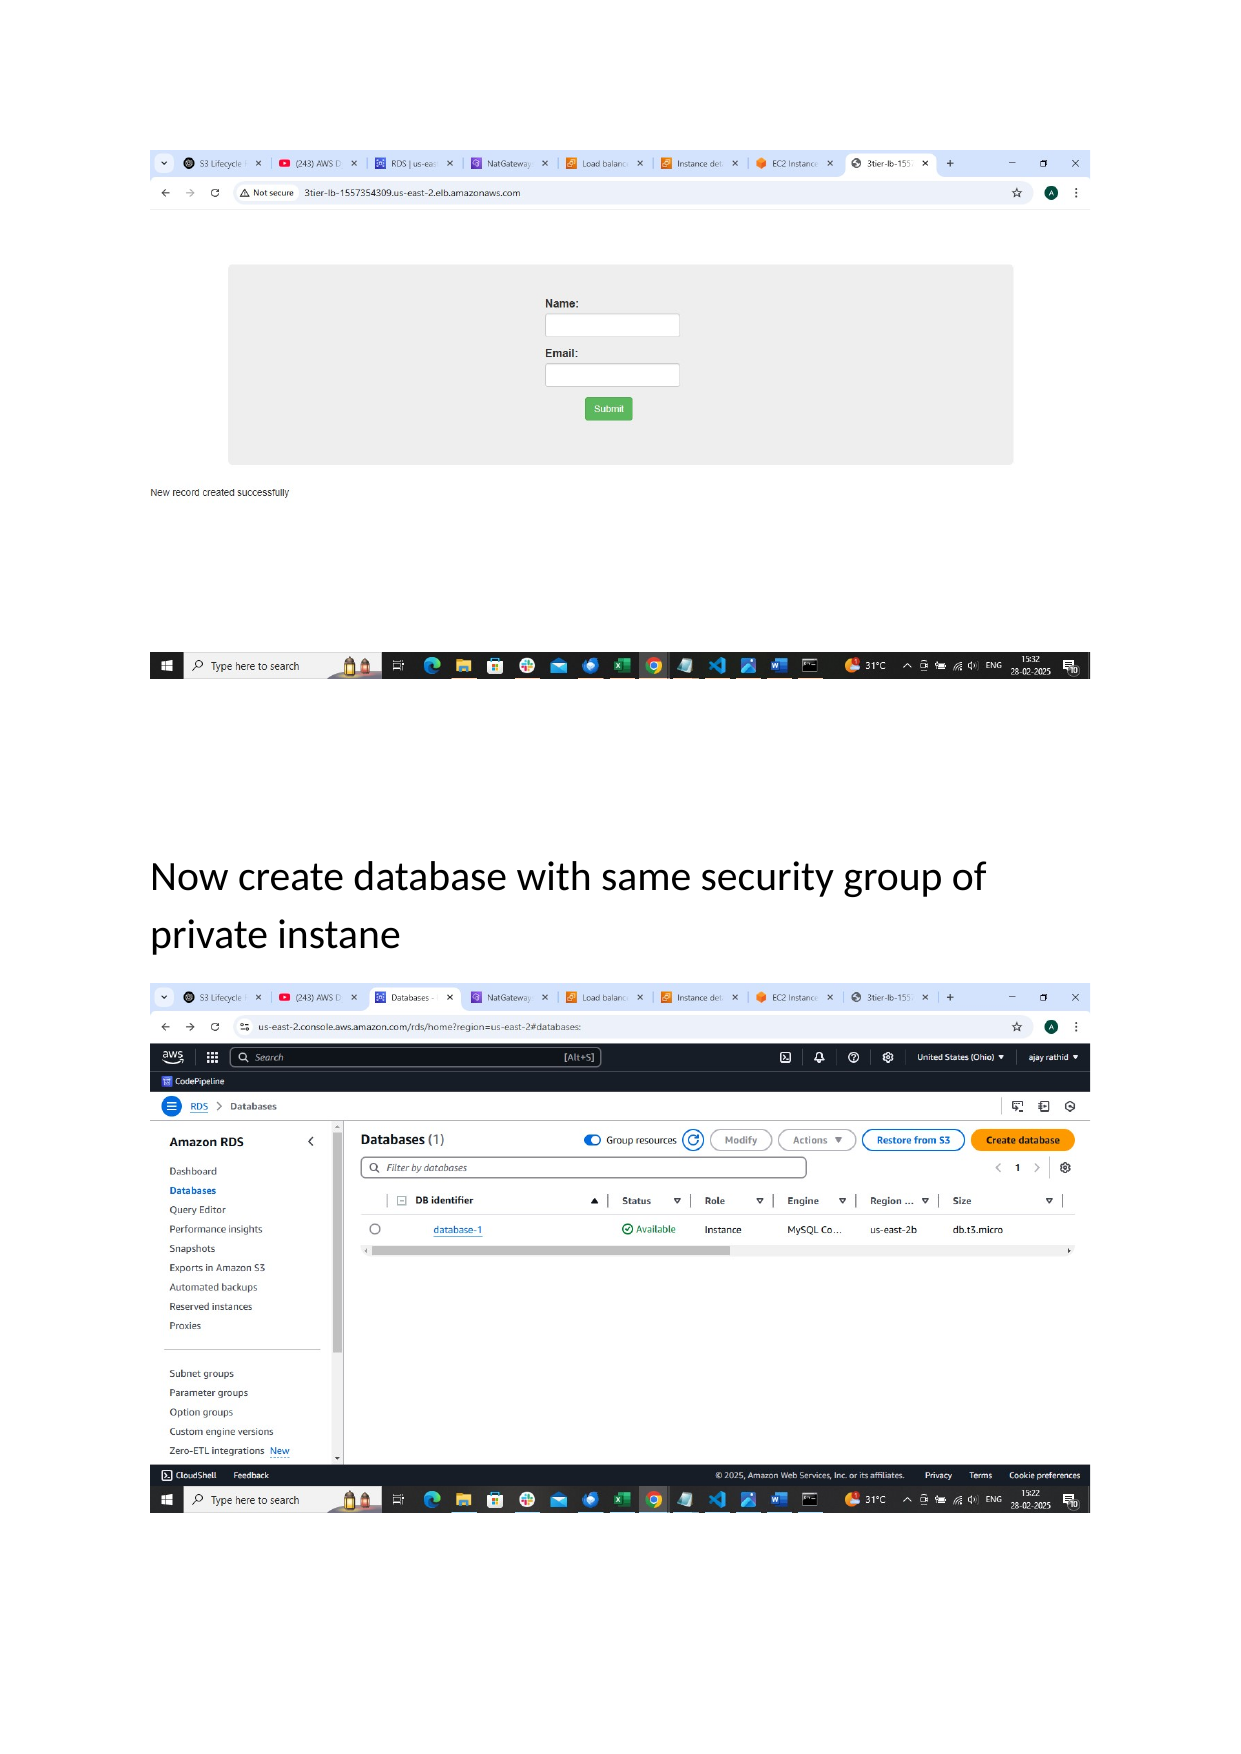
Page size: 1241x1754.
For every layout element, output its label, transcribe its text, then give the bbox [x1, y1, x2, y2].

text Now create database with same security group of private instane [150, 850, 1090, 959]
picture [150, 150, 1091, 679]
picture [150, 983, 1091, 1513]
